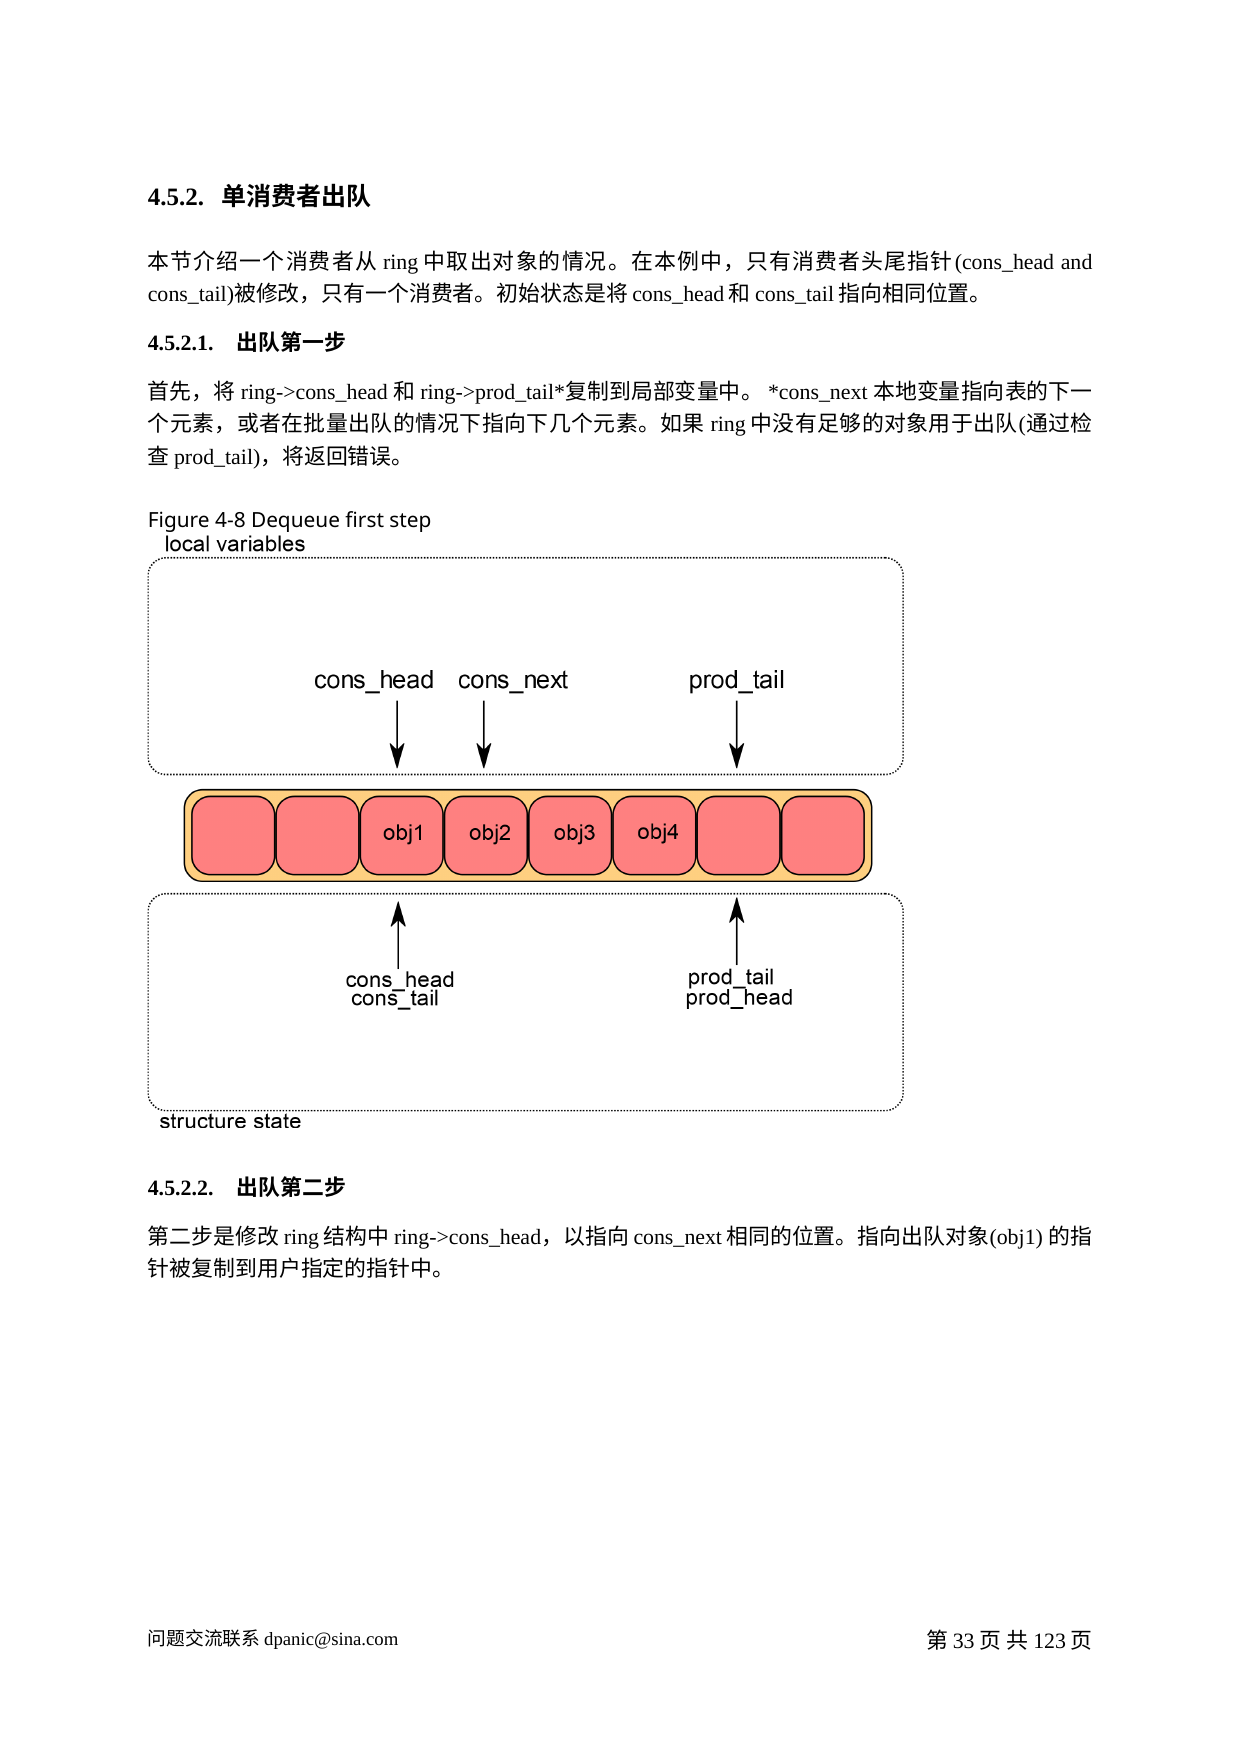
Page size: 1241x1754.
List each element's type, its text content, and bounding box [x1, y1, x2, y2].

text 首先，将 ring->cons_head 和 ring->prod_tail*复制到局部变量中。 *cons_next 本地变量指向表的下一个元素，或者在批量出队的情况下指向下几个元素。如果ring中没有足够的对象用于出队(通过检查prod_tail)，将返回错误。 [148, 373, 1092, 471]
picture [147, 535, 904, 1128]
subtitle 单消费者出队 [148, 162, 1092, 227]
text 第二步是修改ring结构中 ring->cons_head，以指向cons_next相同的位置。指向出队对象(obj1) 的指针被复制到用户指定的指针中。 [148, 1218, 1092, 1283]
text 本节介绍一个消费者从ring中取出对象的情况。在本例中，只有消费者头尾指针(cons_head and cons_tail)被修改，只有一个消费者。初始状态是将cons_head和cons_tail指向相同位置。 [148, 243, 1092, 308]
subtitle 出队第二步 [148, 1169, 1092, 1202]
subtitle 出队第一步 [148, 324, 1092, 357]
